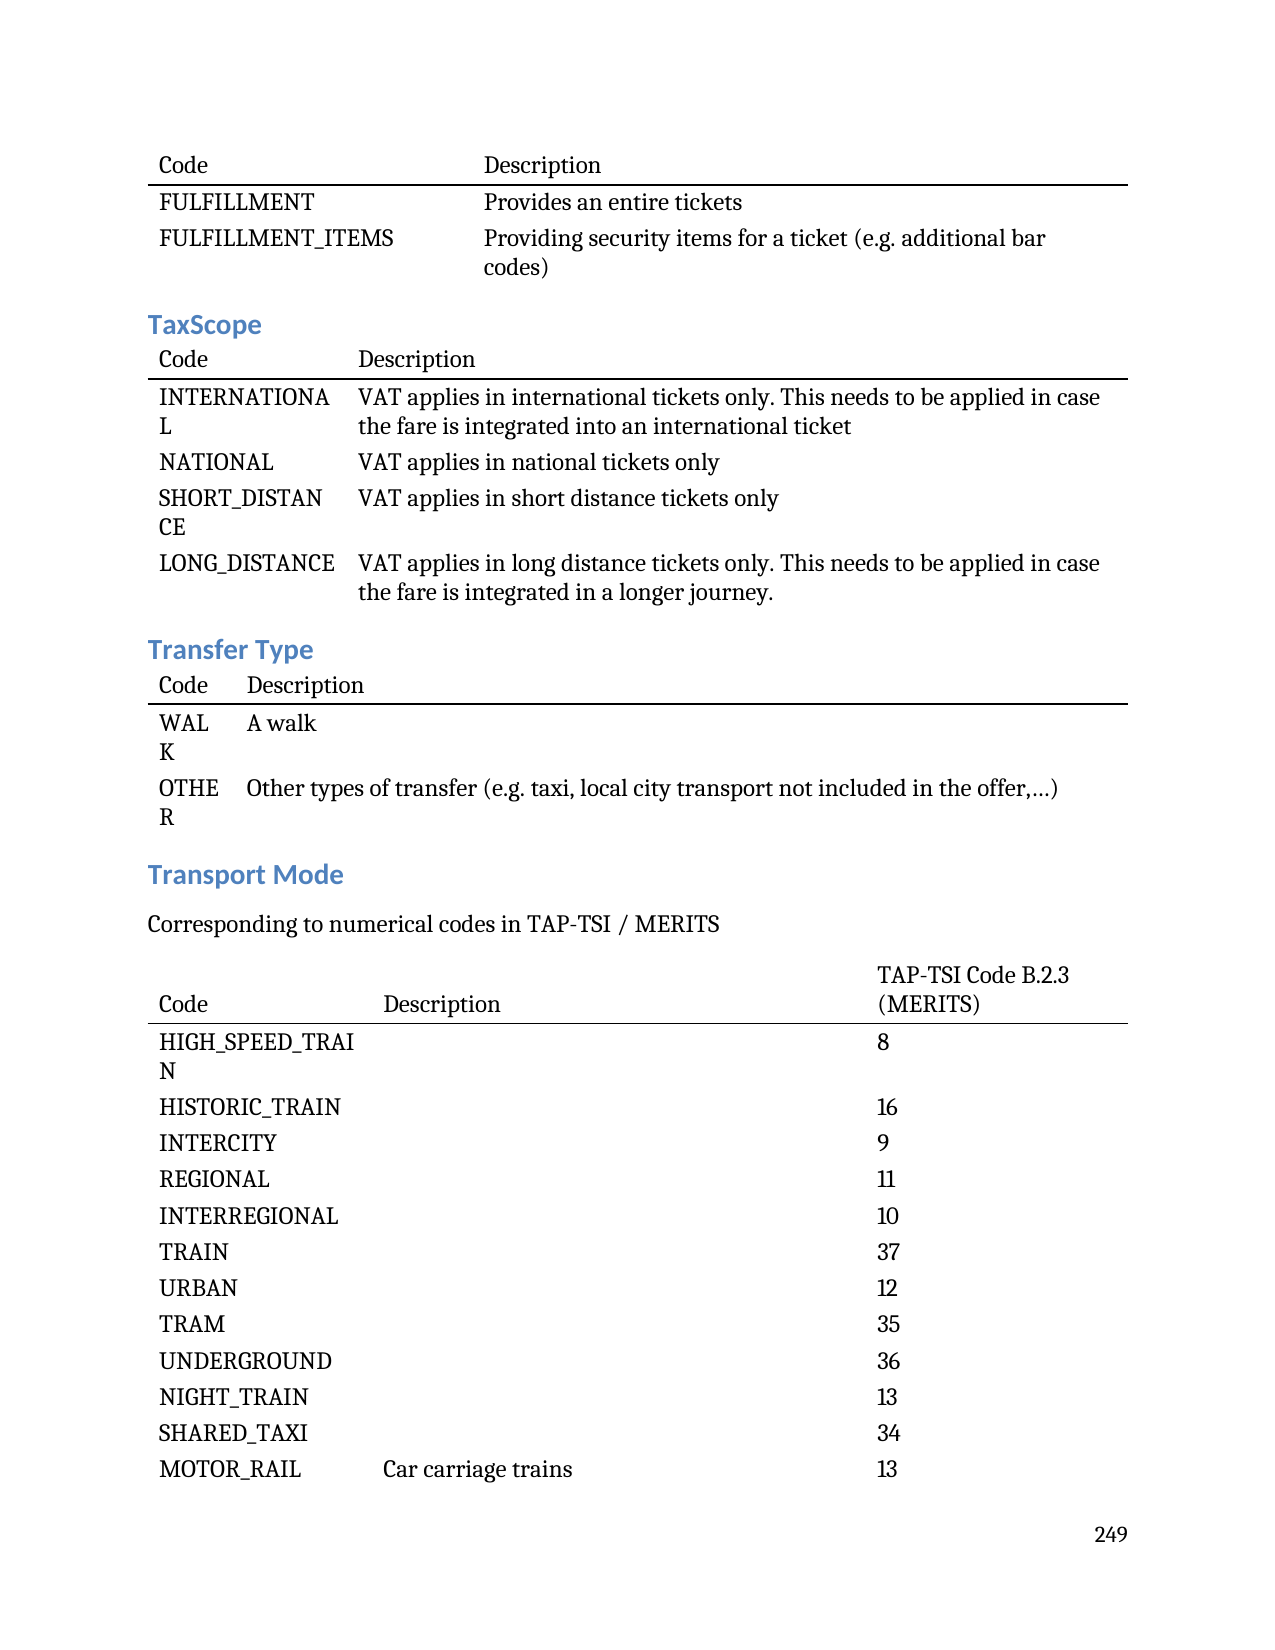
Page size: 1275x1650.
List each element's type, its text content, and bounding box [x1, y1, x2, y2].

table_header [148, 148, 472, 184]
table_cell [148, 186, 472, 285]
text Corresponding to numerical codes in TAP-TSI / MERITS [148, 910, 1127, 939]
subtitle Transport Mode [148, 856, 1127, 891]
subtitle Transfer Type [148, 631, 1127, 667]
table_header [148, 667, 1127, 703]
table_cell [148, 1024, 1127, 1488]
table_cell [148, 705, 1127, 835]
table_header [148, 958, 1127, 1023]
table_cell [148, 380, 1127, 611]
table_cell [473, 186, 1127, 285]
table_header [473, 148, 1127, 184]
subtitle TaxScope [148, 306, 1127, 342]
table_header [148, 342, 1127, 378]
